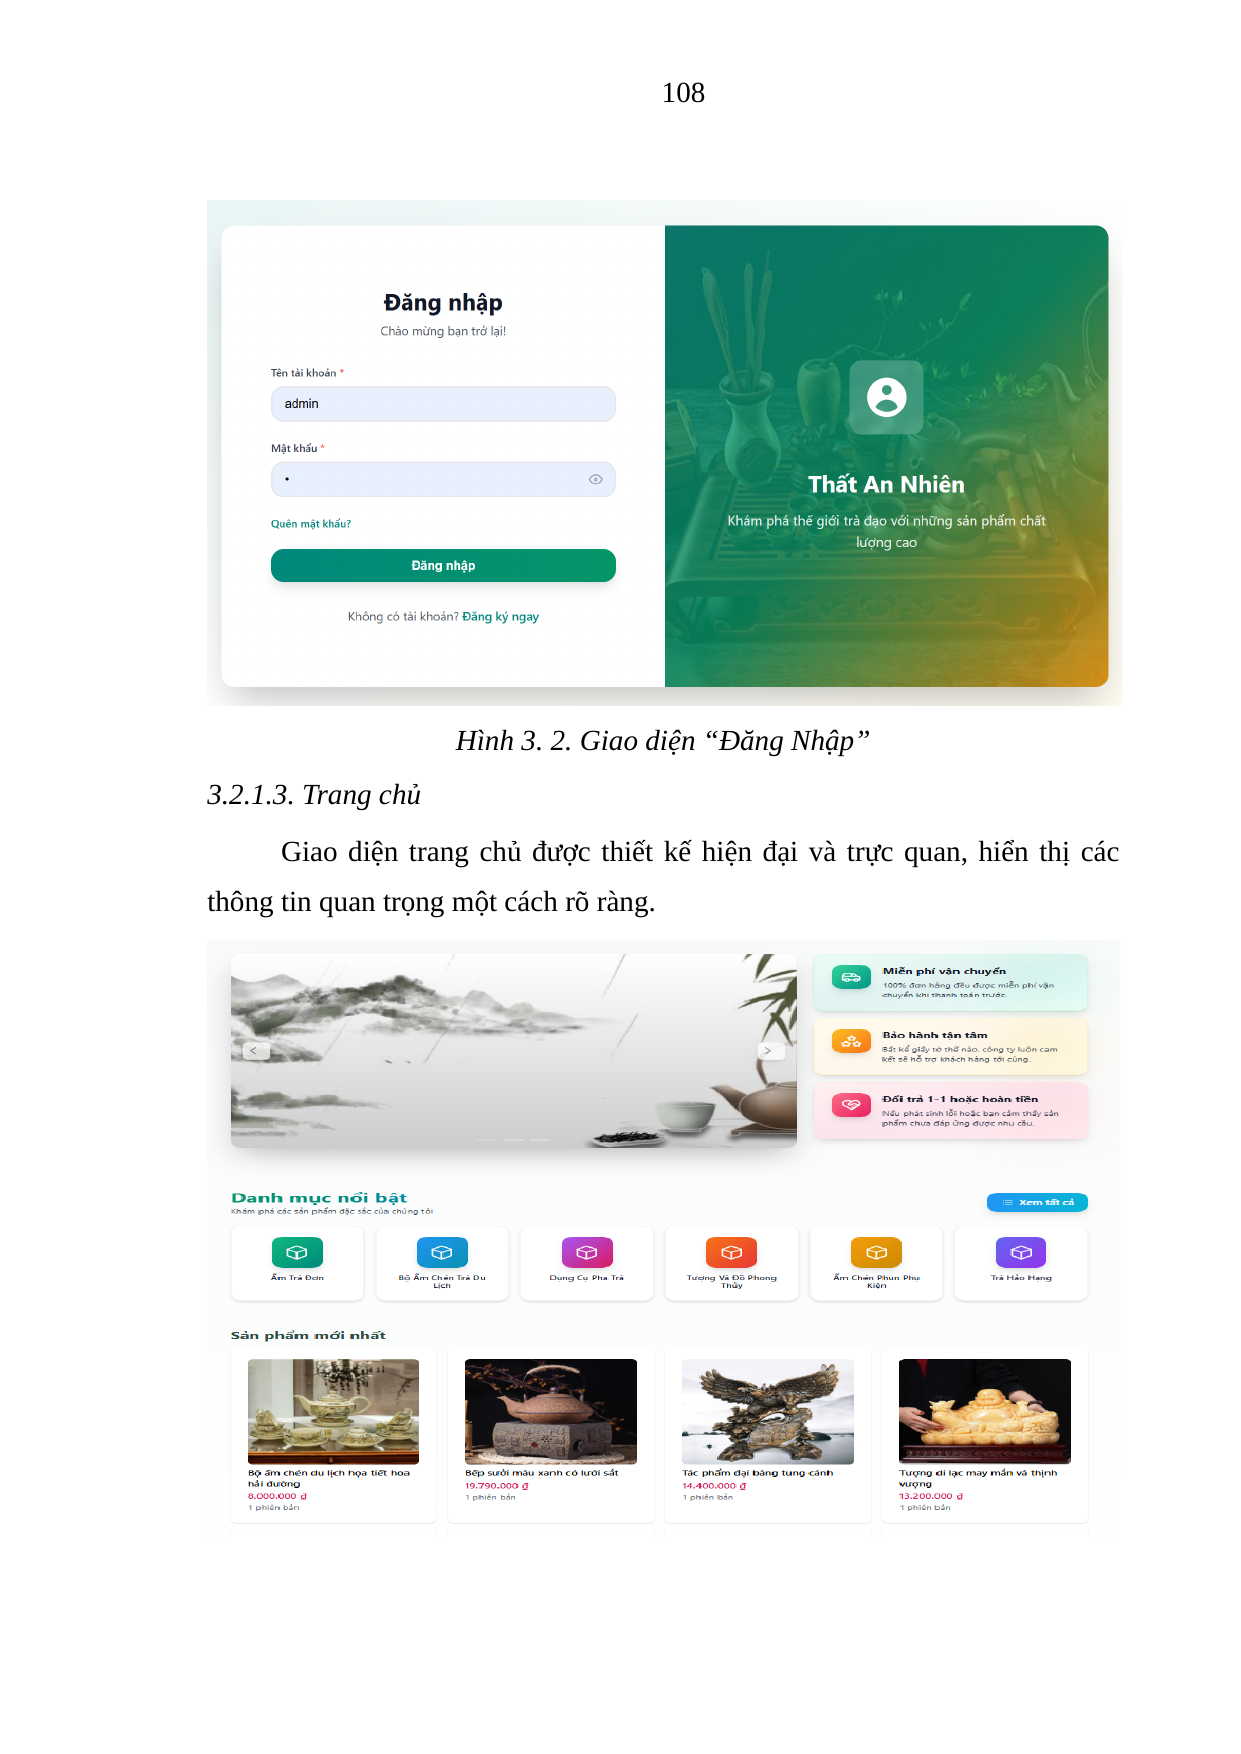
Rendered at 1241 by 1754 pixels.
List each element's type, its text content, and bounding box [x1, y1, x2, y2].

text Hình 3. 2. Giao diện “Đăng Nhập” [207, 723, 1122, 756]
picture [207, 200, 1123, 706]
text 3.2.1.3. Trang chủ [207, 777, 1122, 811]
text Giao diện trang chủ được thiết kế hiện đại và trực quan, hiển thị các thông tin quan trọng một cách rõ ràng. [207, 834, 1122, 918]
picture [207, 940, 1121, 1538]
